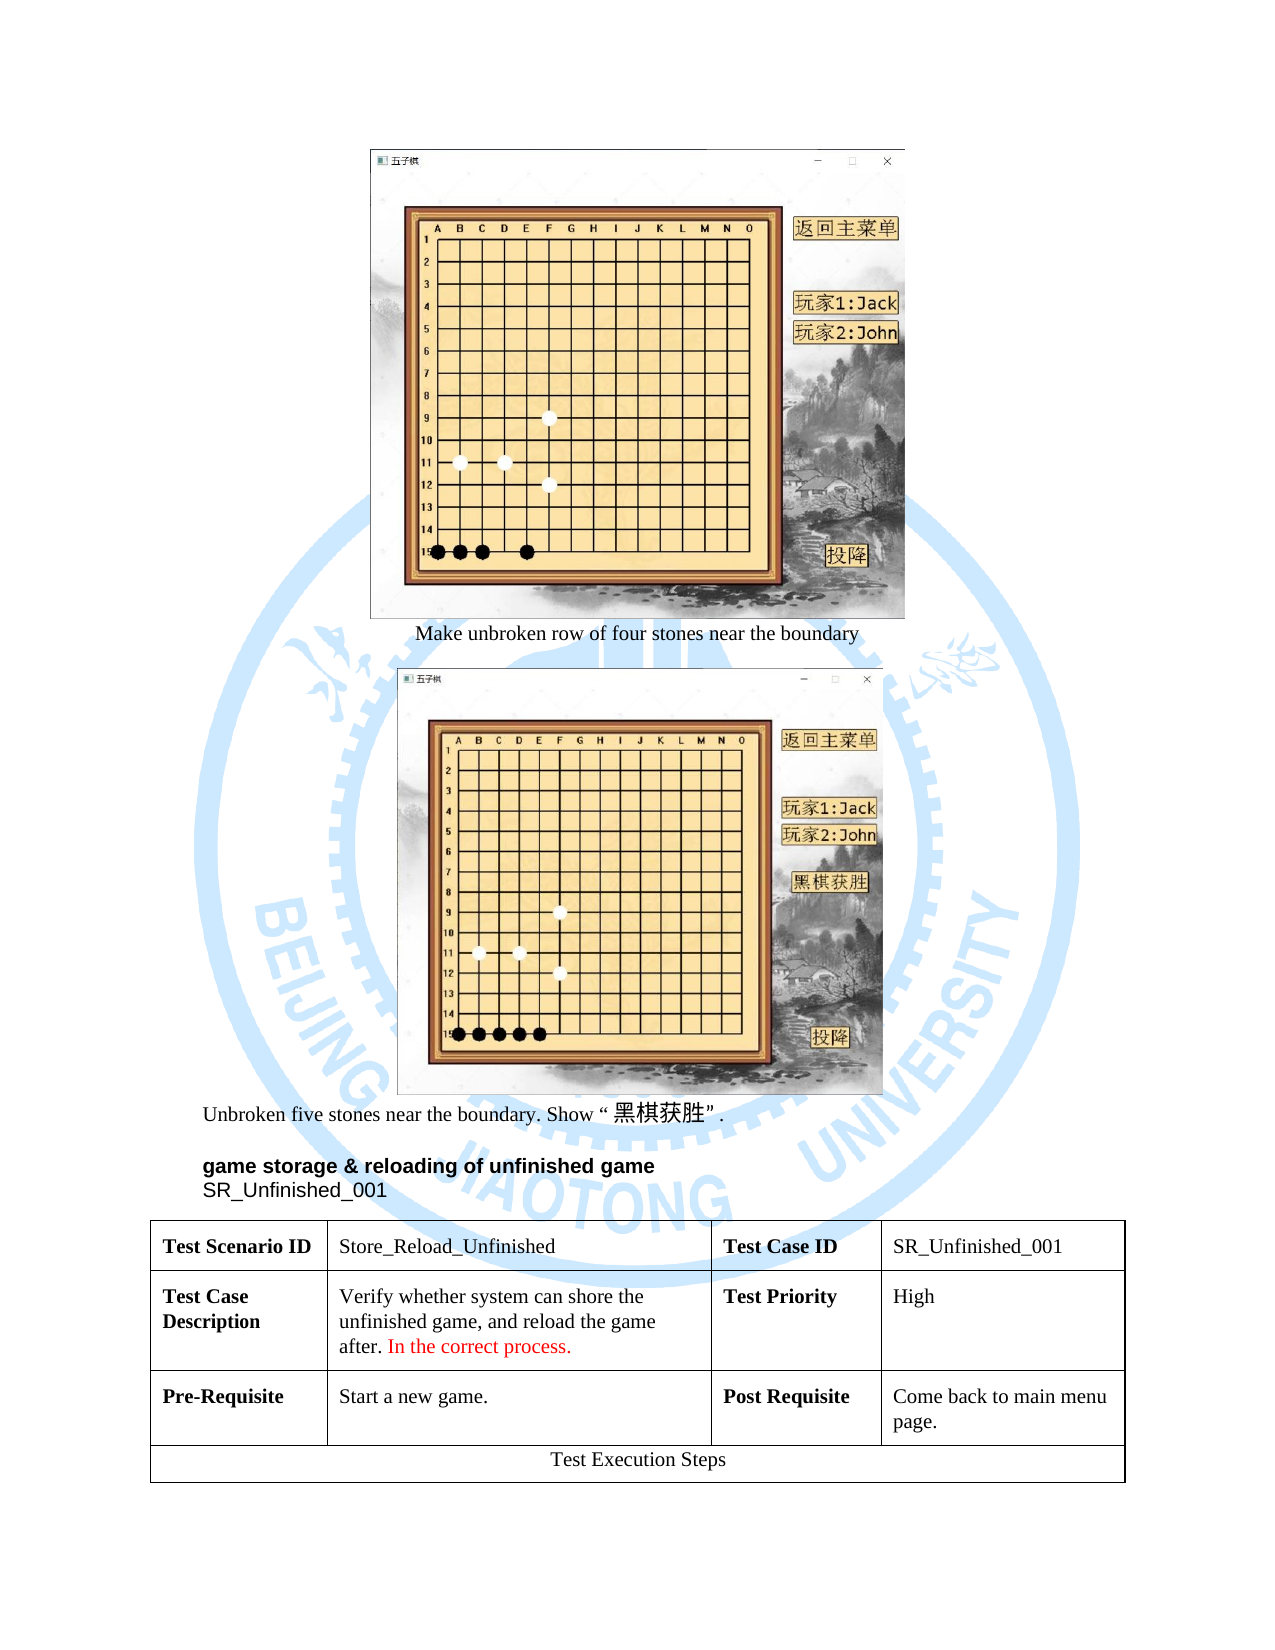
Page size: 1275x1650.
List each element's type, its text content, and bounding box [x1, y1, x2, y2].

table_cell High [882, 1271, 1124, 1369]
table_cell Come back to main menu page. [882, 1371, 1124, 1444]
table_cell Test Case Description [151, 1271, 327, 1369]
table_cell Pre-Requisite [151, 1371, 327, 1444]
table_cell Test Execution Steps [151, 1446, 1124, 1482]
table_header SR_Unfinished_001 [882, 1221, 1124, 1270]
table_cell Start a new game. [328, 1371, 711, 1444]
table_header Test Scenario ID [151, 1221, 327, 1270]
table_cell Verify whether system can shore the unfinished game, and reload the game after. In the correct process. [328, 1271, 711, 1369]
table_cell Test Priority [712, 1271, 881, 1369]
table_header Test Case ID [712, 1221, 881, 1270]
table_header Store_Reload_Unfinished [328, 1221, 711, 1270]
picture [194, 149, 1080, 1220]
table_cell Post Requisite [712, 1371, 881, 1444]
